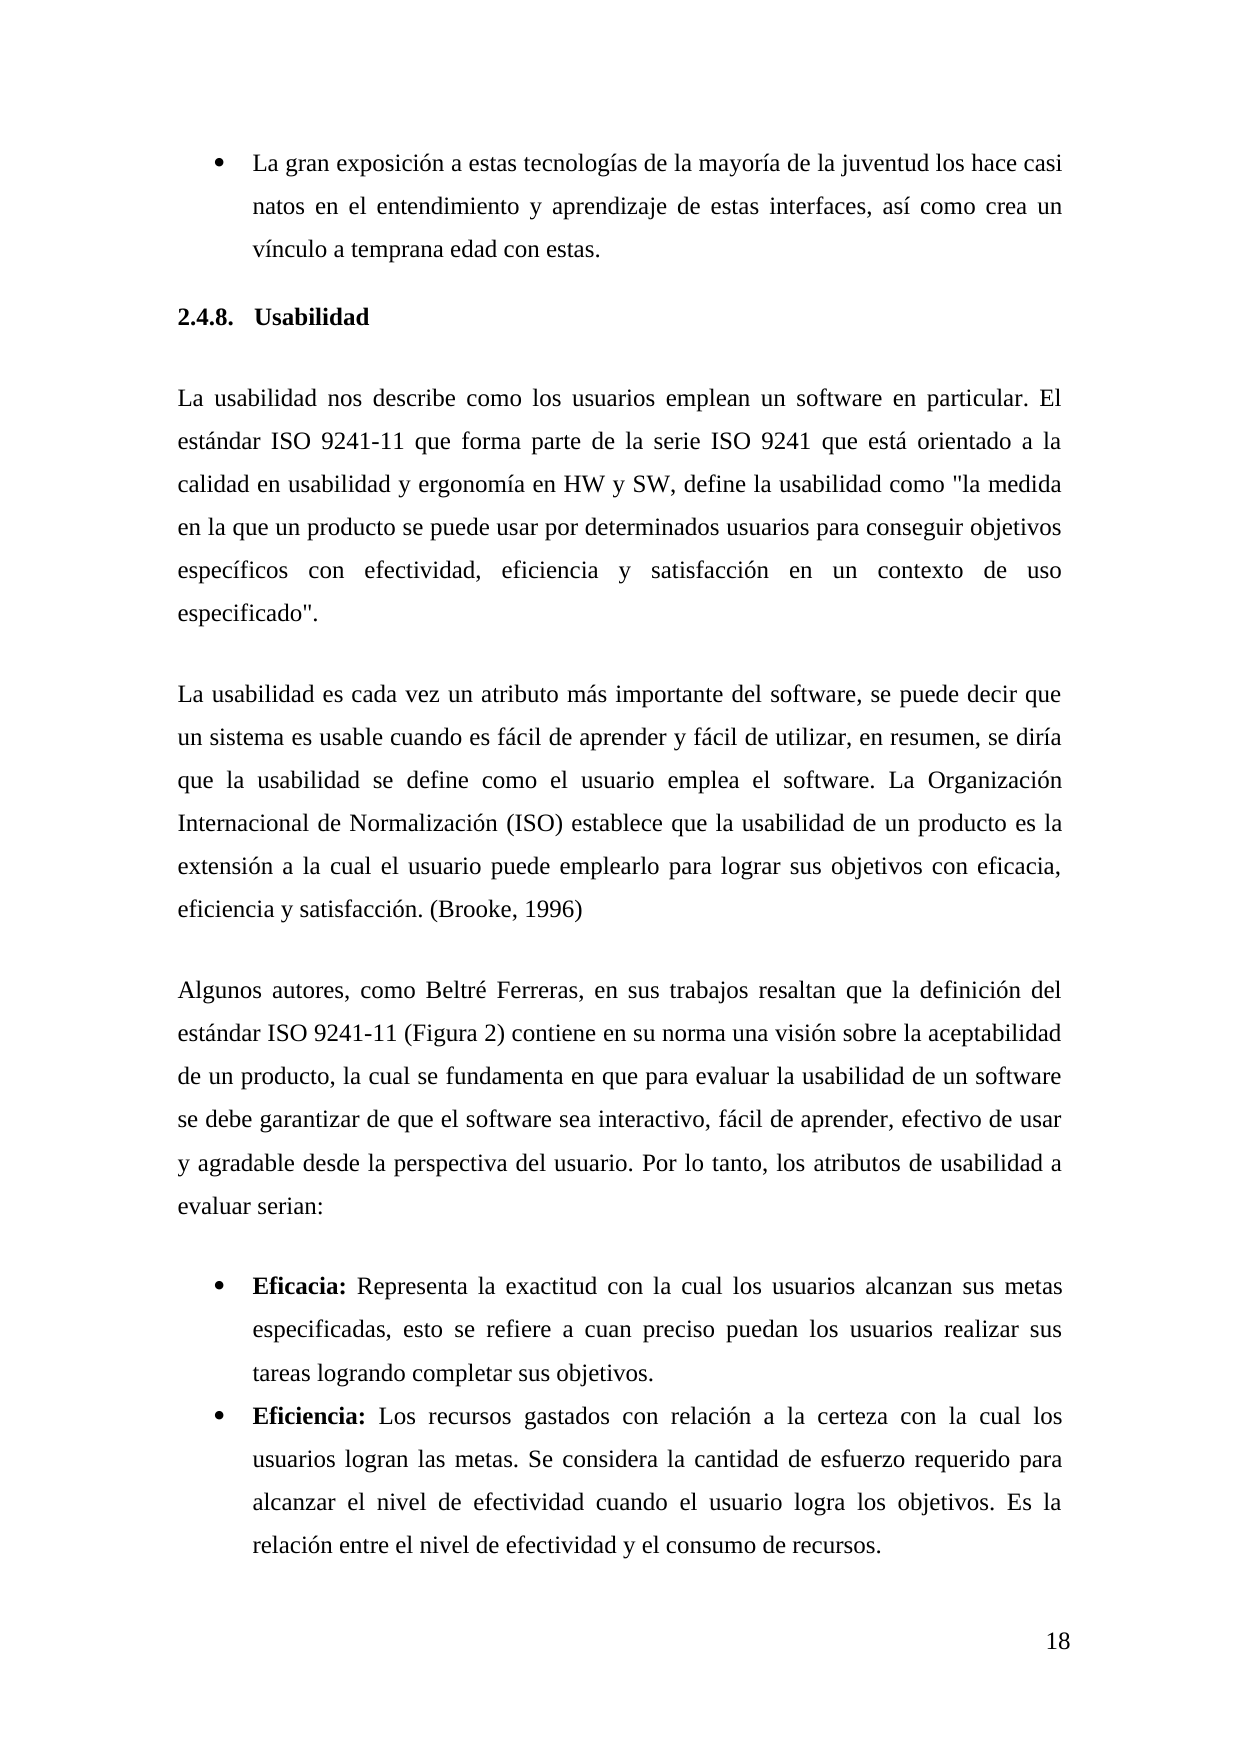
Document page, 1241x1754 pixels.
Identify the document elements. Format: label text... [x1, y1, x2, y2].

list Eficacia: Representa la exactitud con la cual los usuarios alcanzan sus metas especificadas, esto se refiere a cuan preciso puedan los usuarios realizar sus tareas logrando completar sus objetivos. [215, 1271, 1063, 1386]
list La gran exposición a estas tecnologías de la mayoría de la juventud los hace casi natos en el entendimiento y aprendizaje de estas interfaces, así como crea un vínculo a temprana edad con estas. [215, 148, 1063, 263]
text Algunos autores, como Beltré Ferreras, en sus trabajos resaltan que la definición del estándar ISO 9241-11 (Figura 2) contiene en su norma una visión sobre la aceptabilidad de un producto, la cual se fundamenta en que para evaluar la usabilidad de un software se debe garantizar de que el software sea interactivo, fácil de aprender, efectivo de usar y agradable desde la perspectiva del usuario. Por lo tanto, los atributos de usabilidad a evaluar serian: [177, 975, 1063, 1219]
text La usabilidad nos describe como los usuarios emplean un software en particular. El estándar ISO 9241-11 que forma parte de la serie ISO 9241 que está orientado a la calidad en usabilidad y ergonomía en HW y SW, define la usabilidad como "la medida en la que un producto se puede usar por determinados usuarios para conseguir objetivos específicos con efectividad, eficiencia y satisfacción en un contexto de uso especificado". [177, 383, 1063, 627]
list Eficiencia: Los recursos gastados con relación a la certeza con la cual los usuarios logran las metas. Se considera la cantidad de esfuerzo requerido para alcanzar el nivel de efectividad cuando el usuario logra los objetivos. Es la relación entre el nivel de efectividad y el consumo de recursos. [215, 1401, 1063, 1559]
subtitle Usabilidad [177, 302, 1063, 331]
text La usabilidad es cada vez un atributo más importante del software, se puede decir que un sistema es usable cuando es fácil de aprender y fácil de utilizar, en resumen, se diría que la usabilidad se define como el usuario emplea el software. La Organización Internacional de Normalización (ISO) establece que la usabilidad de un producto es la extensión a la cual el usuario puede emplearlo para lograr sus objetivos con eficacia, eficiencia y satisfacción. (Brooke, 1996) [177, 679, 1063, 923]
